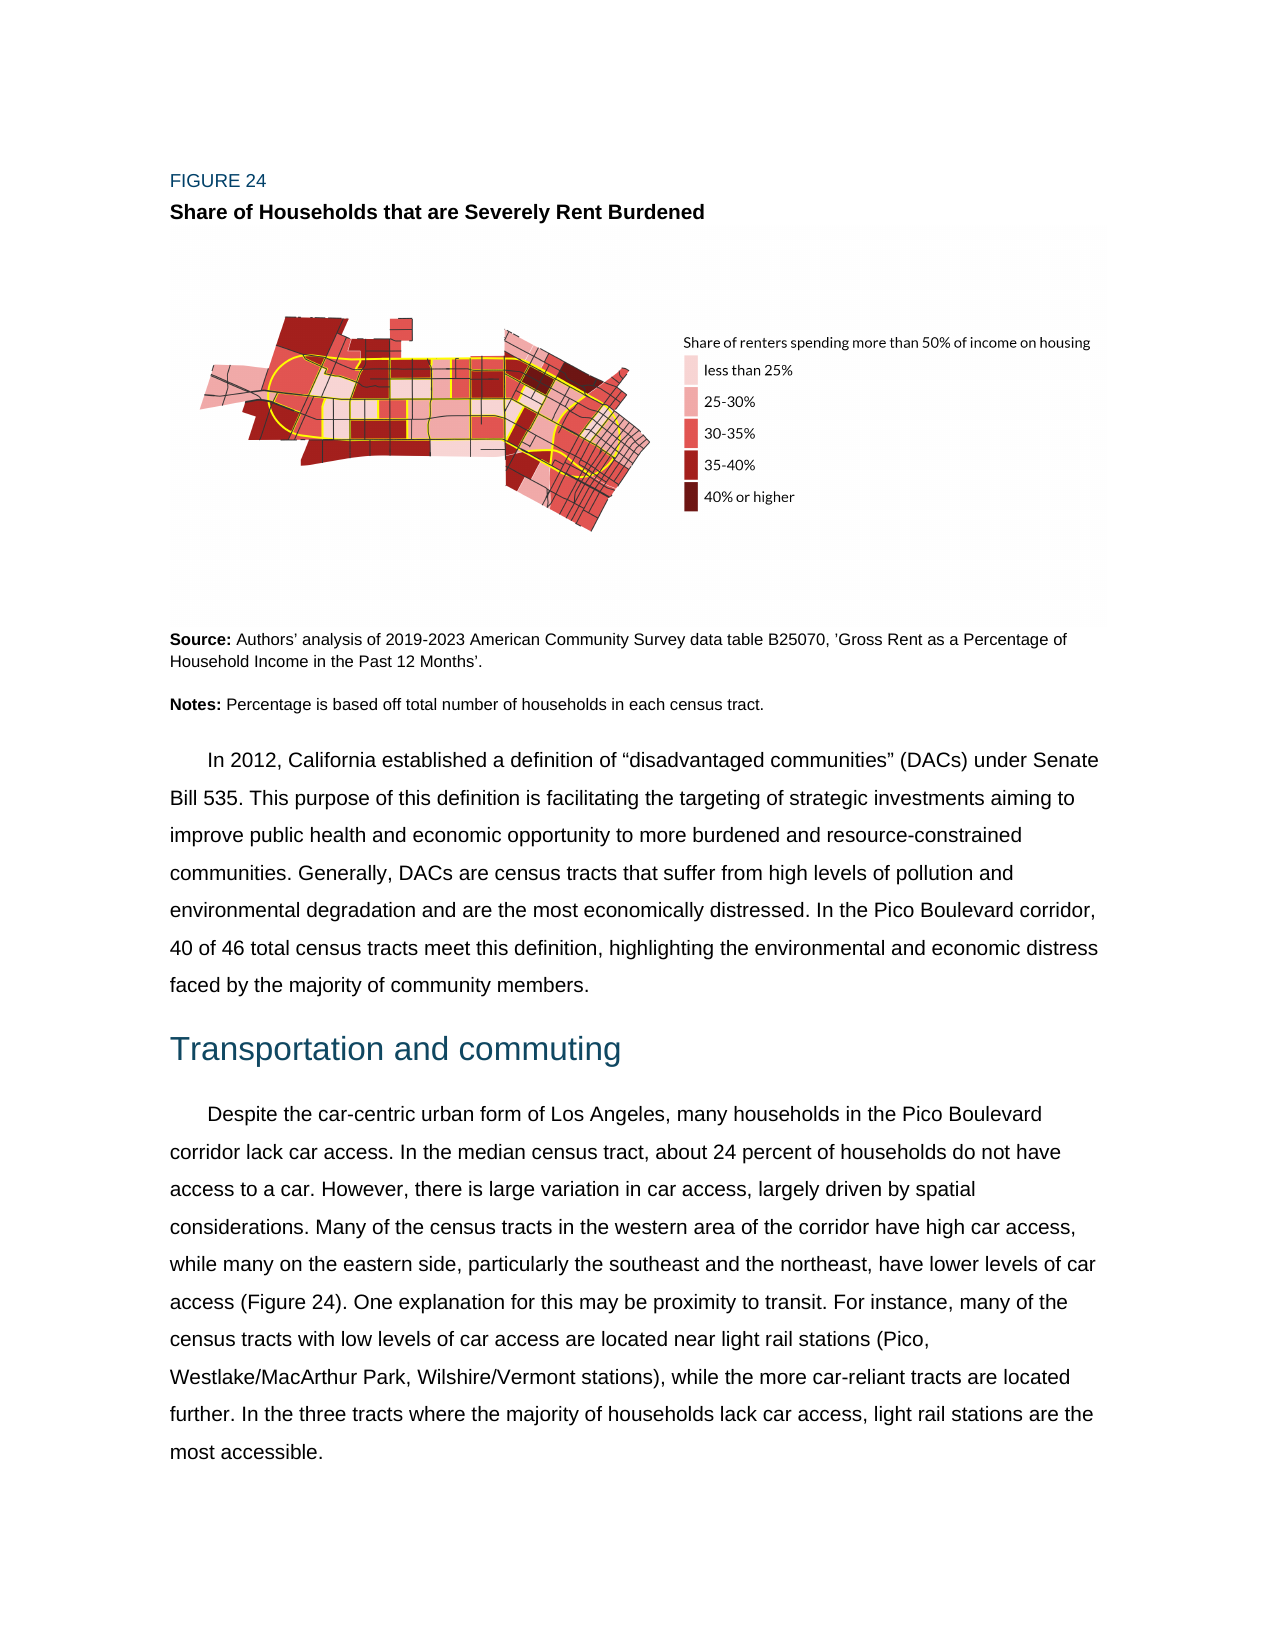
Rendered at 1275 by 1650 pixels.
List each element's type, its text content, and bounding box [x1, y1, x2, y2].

text In 2012, California established a definition of “disadvantaged communities” (DACs) under Senate Bill 535. This purpose of this definition is facilitating the targeting of strategic investments aiming to improve public health and economic opportunity to more burdened and resource-constrained communities. Generally, DACs are census tracts that suffer from high levels of pollution and environmental degradation and are the most economically distressed. In the Pico Boulevard corridor, 40 of 46 total census tracts meet this definition, highlighting the environmental and economic distress faced by the majority of community members. [169, 737, 1106, 1000]
text Despite the car-centric urban form of Los Angeles, many households in the Pico Boulevard corridor lack car access. In the median census tract, about 24 percent of households do not have access to a car. However, there is large variation in car access, largely driven by spatial considerations. Many of the census tracts in the western area of the corridor have high car access, while many on the eastern side, particularly the southeast and the northeast, have lower levels of car access (Figure 24). One explanation for this may be proximity to transit. For instance, many of the census tracts with low levels of car access are located near light rail stations (Pico, Westlake/MacArthur Park, Wilshire/Vermont stations), while the more car-reliant tracts are located further. In the three tracts where the majority of households lack car access, light rail stations are the most accessible. [169, 1092, 1106, 1467]
text Source: Authors’ analysis of 2019-2023 American Community Survey data table B25070, ’Gross Rent as a Percentage of Household Income in the Past 12 Months’. [169, 627, 1106, 671]
text FIGURE 24 [169, 169, 1106, 191]
text Notes: Percentage is based off total number of households in each census tract. [169, 695, 1106, 714]
title Share of Households that are Severely Rent Burdened [169, 194, 1106, 225]
subtitle Transportation and commuting [169, 1021, 1106, 1071]
picture [169, 225, 1107, 627]
